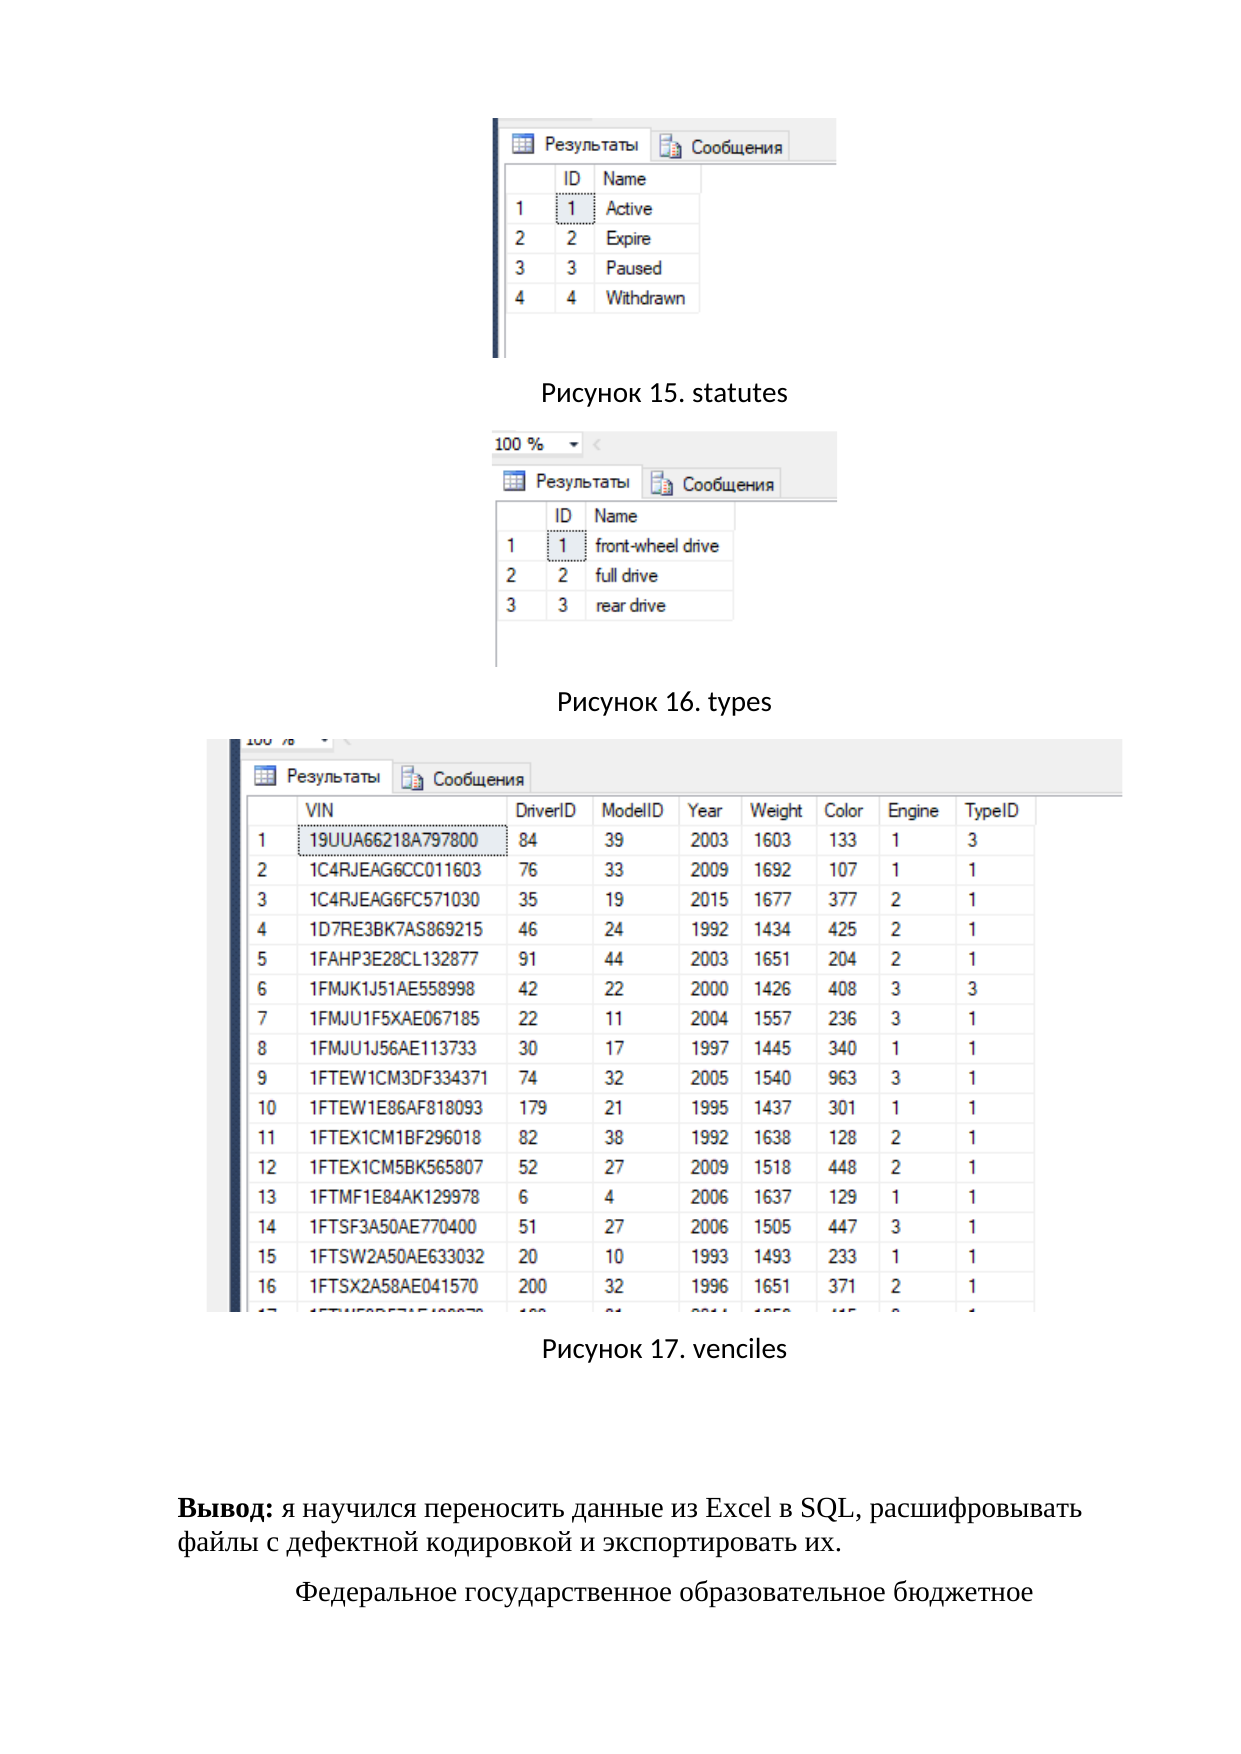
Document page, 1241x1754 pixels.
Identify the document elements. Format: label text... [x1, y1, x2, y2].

picture [492, 118, 837, 358]
text Вывод: я научился переносить данные из Excel в SQL, расшифровывать файлы с дефектной кодировкой и экспортировать их. [177, 1490, 1152, 1557]
picture [491, 430, 838, 667]
picture [206, 739, 1123, 1312]
text Федеральное государственное образовательное бюджетное [177, 1574, 1152, 1607]
